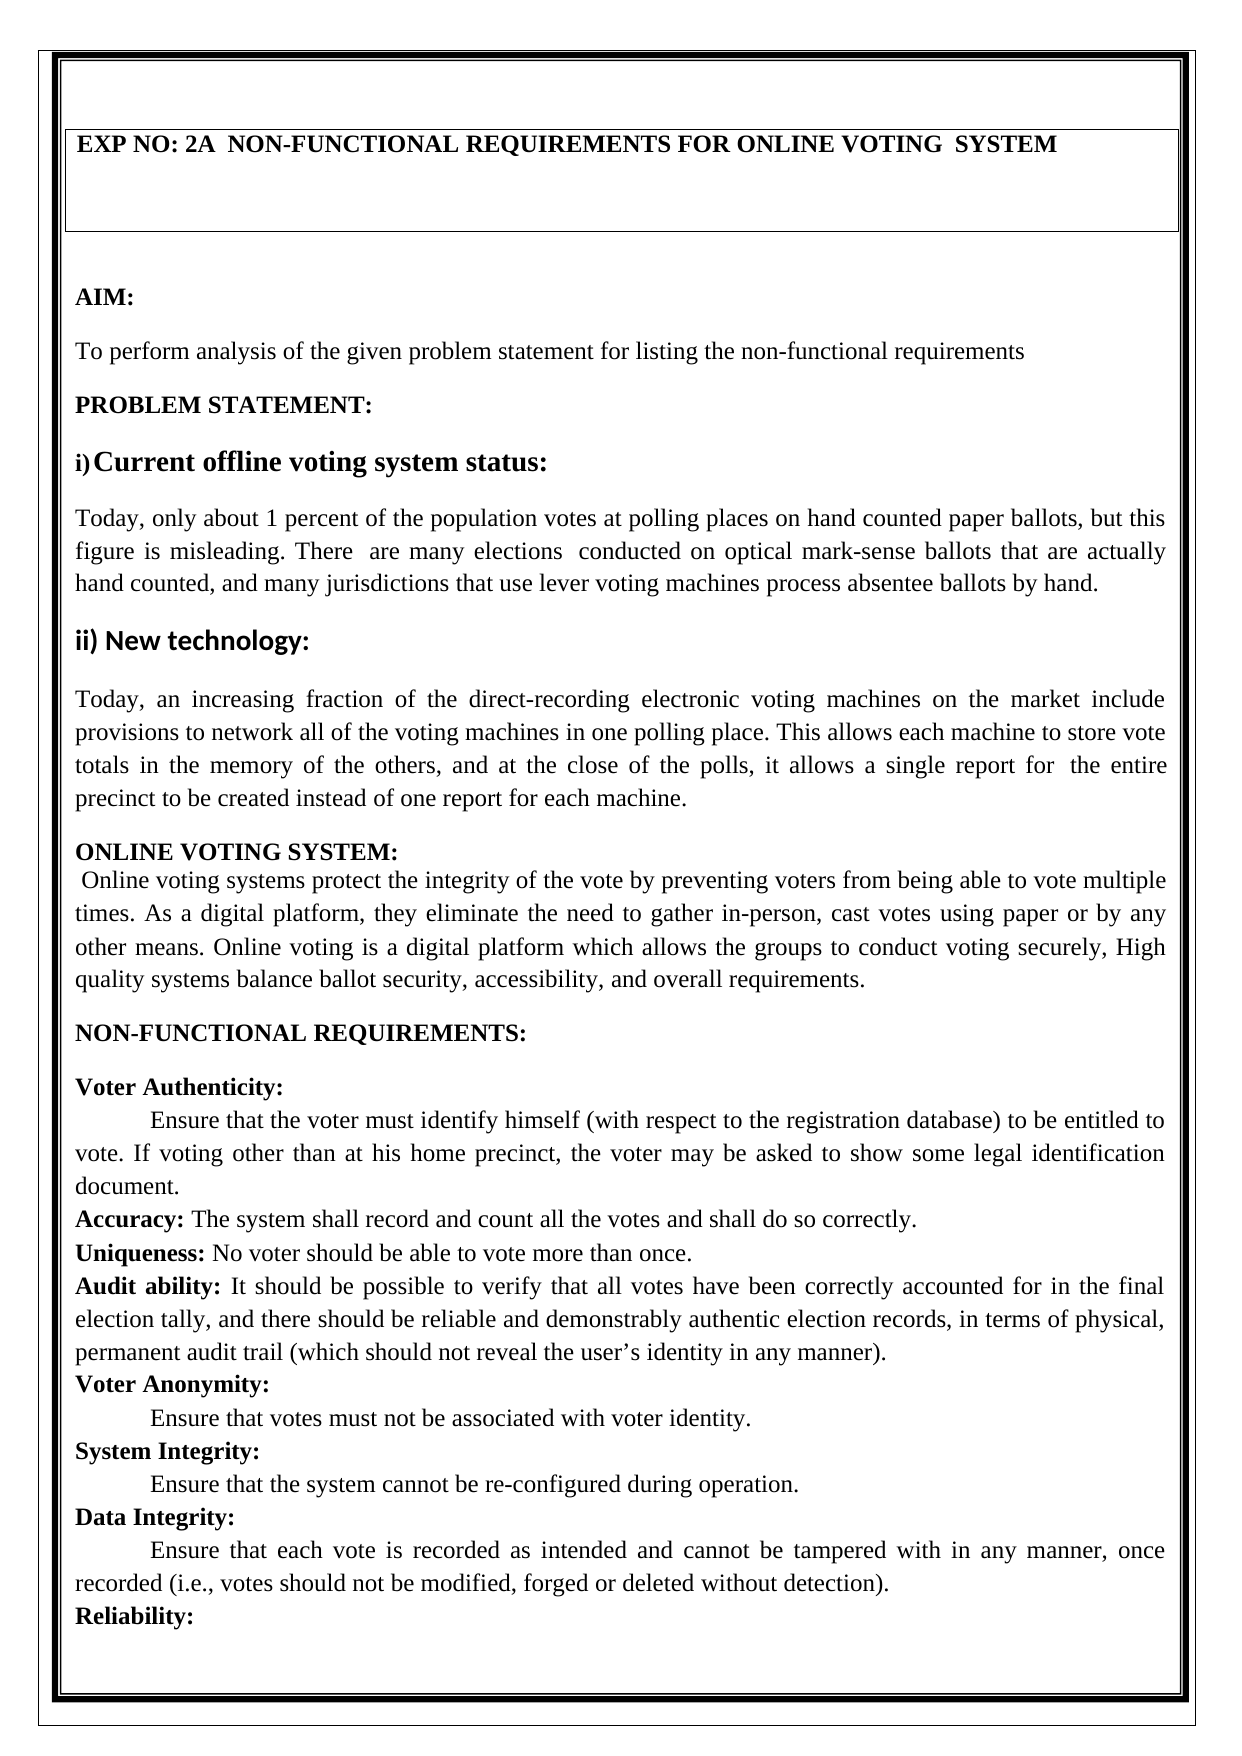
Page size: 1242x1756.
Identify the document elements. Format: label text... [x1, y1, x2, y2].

subtitle New technology: [75, 622, 1195, 658]
text To perform analysis of the given problem statement for listing the non-functional requirements [75, 336, 1195, 364]
text Ensure that votes must not be associated with voter identity. [150, 1403, 1195, 1432]
text Today, only about 1 percent of the population votes at polling places on hand counted paper ballots, but this figure is misleading. There are many elections conducted on optical mark-sense ballots that are actually hand counted, and many jurisdictions that use lever voting machines process absentee ballots by hand. [75, 503, 1167, 597]
subtitle Data Integrity: [75, 1502, 1195, 1531]
text Ensure that the voter must identify himself (with respect to the registration database) to be entitled to vote. If voting other than at his home precinct, the voter may be asked to show some legal identification document. [75, 1105, 1167, 1200]
text Uniqueness: No voter should be able to vote more than once. [75, 1238, 1195, 1267]
subtitle System Integrity: [75, 1436, 1195, 1465]
subtitle Current offline voting system status: [75, 444, 1195, 477]
subtitle NON-FUNCTIONAL REQUIREMENTS: [75, 1018, 1195, 1047]
text Ensure that the system cannot be re-configured during operation. [150, 1469, 1195, 1498]
text Audit ability: It should be possible to verify that all votes have been correctly accounted for in the final election tally, and there should be reliable and demonstrably authentic election records, in terms of physical, permanent audit trail (which should not reveal the user’s identity in any manner). [75, 1271, 1167, 1366]
subtitle Reliability: [75, 1601, 1195, 1630]
subtitle Voter Anonymity: [75, 1370, 1195, 1398]
text Accuracy: The system shall record and count all the votes and shall do so correctly. [75, 1204, 1195, 1233]
text PROBLEM STATEMENT: [75, 390, 1195, 418]
subtitle ONLINE VOTING SYSTEM: [75, 837, 1195, 865]
text Ensure that each vote is recorded as intended and cannot be tampered with in any manner, once recorded (i.e., votes should not be modified, forged or deleted without detection). [75, 1535, 1167, 1597]
text Today, an increasing fraction of the direct-recording electronic voting machines on the market include provisions to network all of the voting machines in one polling place. This allows each machine to store vote totals in the memory of the others, and at the close of the polls, it allows a single report for the entire precinct to be created instead of one report for each machine. [75, 684, 1167, 812]
text Online voting systems protect the integrity of the vote by preventing voters from being able to vote multiple times. As a digital platform, they eliminate the need to gather in-person, cast votes using paper or by any other means. Online voting is a digital platform which allows the groups to conduct voting securely, High quality systems balance ballot security, accessibility, and overall requirements. [75, 866, 1167, 993]
text Voter Authenticity: [75, 1072, 1195, 1101]
text AIM: [75, 282, 1195, 311]
subtitle EXP NO: 2A NON-FUNCTIONAL REQUIREMENTS FOR ONLINE VOTING SYSTEM [77, 129, 1195, 158]
